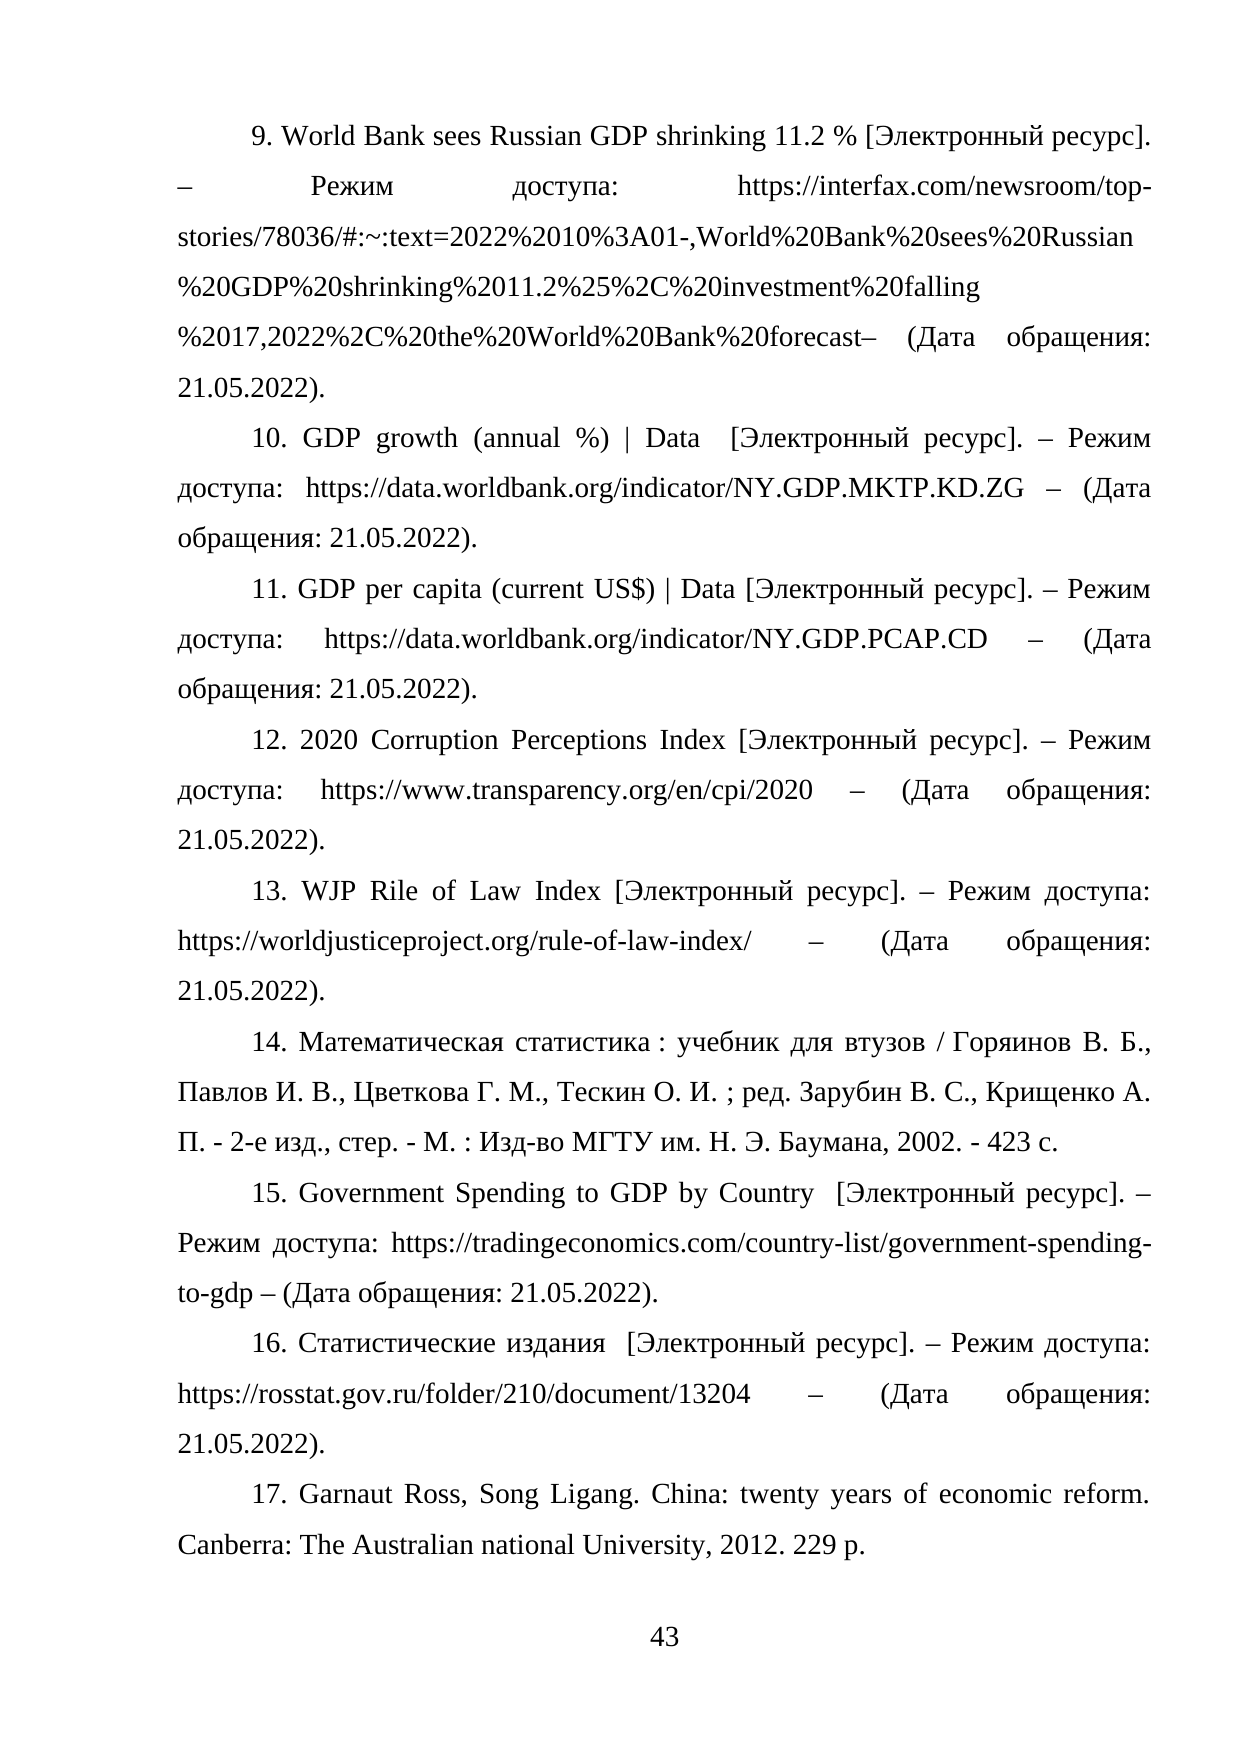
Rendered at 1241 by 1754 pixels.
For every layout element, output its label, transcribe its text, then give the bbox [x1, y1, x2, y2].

text 10. GDP growth (annual %) | Data [Электронный ресурс]. – Режим доступа: https://data.worldbank.org/indicator/NY.GDP.MKTP.KD.ZG – (Дата обращения: 21.05.2022). [177, 420, 1152, 554]
text 15. Government Spending to GDP by Country [Электронный ресурс]. – Режим доступа: https://tradingeconomics.com/country-list/government-spending-to-gdp – (Дата обращения: 21.05.2022). [177, 1175, 1152, 1309]
text 11. GDP per capita (current US$) | Data [Электронный ресурс]. – Режим доступа: https://data.worldbank.org/indicator/NY.GDP.PCAP.CD – (Дата обращения: 21.05.2022). [177, 571, 1152, 705]
text 9. World Bank sees Russian GDP shrinking 11.2 % [Электронный ресурс]. – Режим доступа: https://interfax.com/newsroom/top-stories/78036/#:~:text=2022%2010%3A01-,World%20Bank%20sees%20Russian%20GDP%20shrinking%2011.2%25%2C%20investment%20falling%2017,2022%2C%20the%20World%20Bank%20forecast– (Дата обращения: 21.05.2022). [177, 118, 1152, 403]
text 12. 2020 Corruption Perceptions Index [Электронный ресурс]. – Режим доступа: https://www.transparency.org/en/cpi/2020 – (Дата обращения: 21.05.2022). [177, 722, 1152, 856]
text 17. Garnaut Ross, Song Ligang. China: twenty years of economic reform. Canberra: The Australian national University, 2012. 229 p. [177, 1477, 1152, 1560]
text 13. WJP Rile of Law Index [Электронный ресурс]. – Режим доступа: https://worldjusticeproject.org/rule-of-law-index/ – (Дата обращения: 21.05.2022). [177, 873, 1152, 1007]
text 14. Математическая статистика : учебник для втузов / Горяинов В. Б., Павлов И. В., Цветкова Г. М., Тескин О. И. ; ред. Зарубин В. С., Крищенко А. П. - 2-е изд., стер. - М. : Изд-во МГТУ им. Н. Э. Баумана, 2002. - 423 с. [177, 1024, 1152, 1158]
text 16. Статистические издания [Электронный ресурс]. – Режим доступа: https://rosstat.gov.ru/folder/210/document/13204 – (Дата обращения: 21.05.2022). [177, 1326, 1152, 1460]
